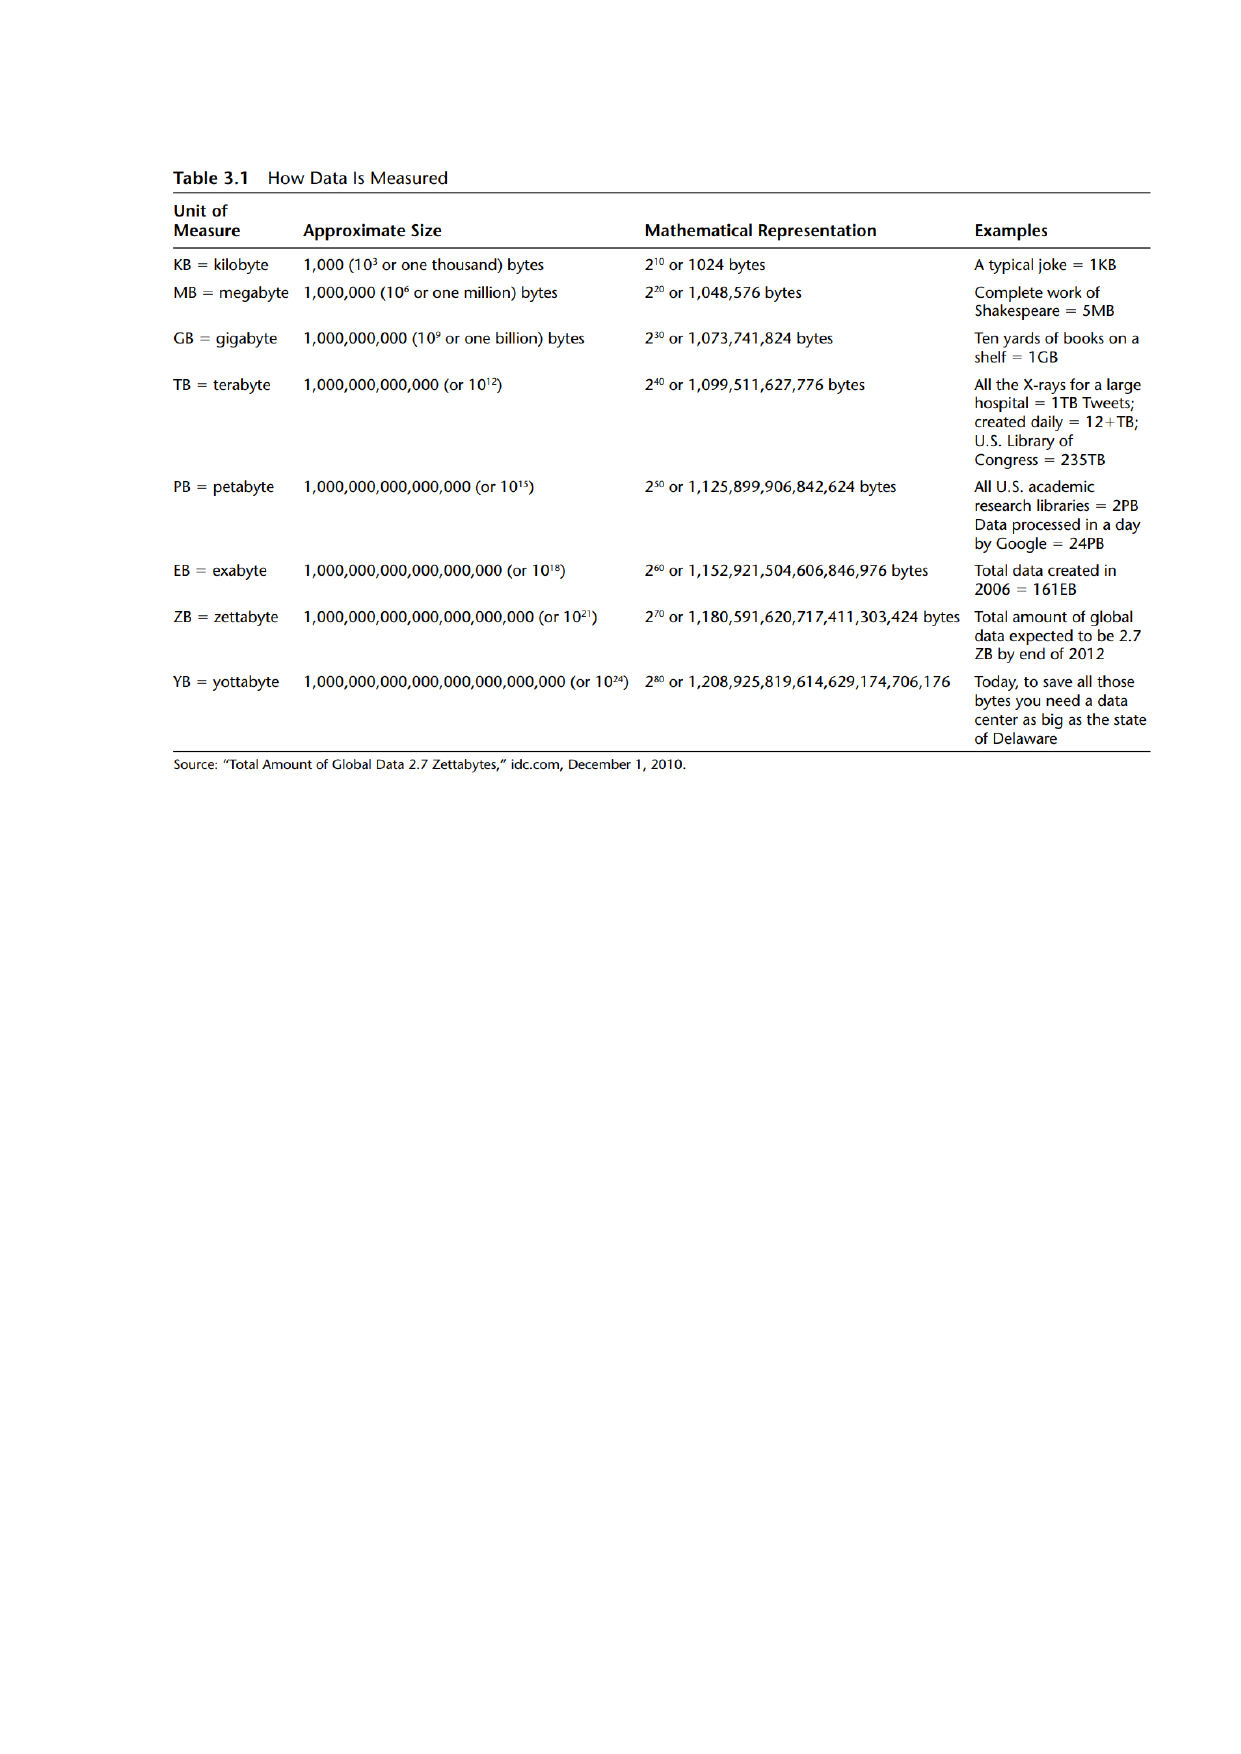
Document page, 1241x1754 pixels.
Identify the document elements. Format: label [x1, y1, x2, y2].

picture [150, 150, 1207, 790]
